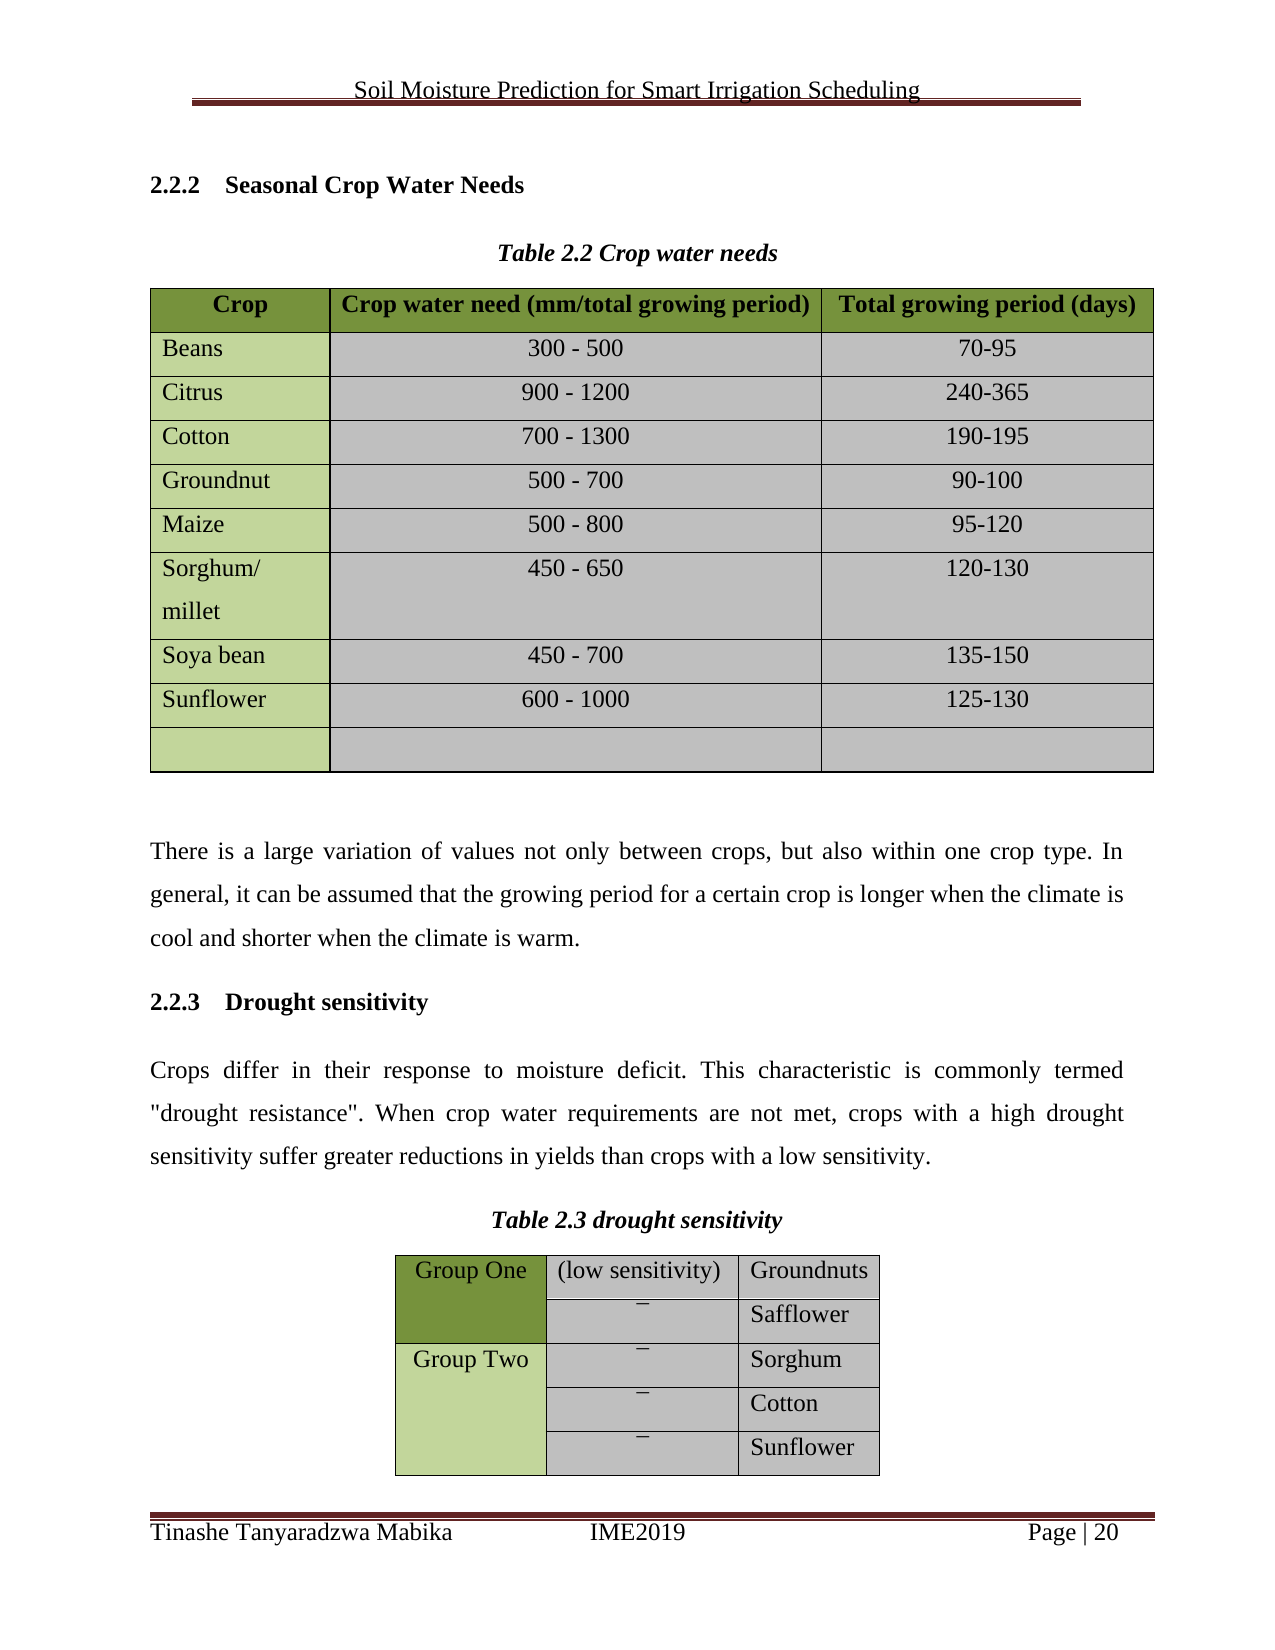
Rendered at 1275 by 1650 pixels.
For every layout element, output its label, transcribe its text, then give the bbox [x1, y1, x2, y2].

table_cell ¯ [547, 1344, 738, 1387]
table_header Groundnuts [739, 1256, 879, 1298]
table_cell Group Two [396, 1344, 546, 1475]
table_header Crop water need (mm/total growing period) [331, 289, 821, 332]
table_cell Cotton [739, 1388, 879, 1431]
table_cell Sunflower [151, 684, 329, 727]
table_cell 450 - 700 [331, 640, 821, 683]
table_cell 70-95 [822, 333, 1153, 376]
table_cell [151, 728, 329, 771]
table_cell Cotton [151, 421, 329, 464]
table_cell 500 - 700 [331, 465, 821, 508]
subtitle Seasonal Crop Water Needs [150, 170, 1125, 199]
table_header Group One [396, 1256, 546, 1343]
table_cell 125-130 [822, 684, 1153, 727]
table_cell ¯ [547, 1432, 738, 1475]
table_cell Sunflower [739, 1432, 879, 1475]
table_cell 90-100 [822, 465, 1153, 508]
table_header Crop [151, 289, 329, 332]
table_cell 240-365 [822, 377, 1153, 420]
table_cell 500 - 800 [331, 509, 821, 552]
table_cell Sorghum [739, 1344, 879, 1387]
table_cell Safflower [739, 1300, 879, 1343]
table_cell 190-195 [822, 421, 1153, 464]
table_cell 120-130 [822, 553, 1153, 639]
table_cell 600 - 1000 [331, 684, 821, 727]
table_cell 450 - 650 [331, 553, 821, 639]
table_cell 900 - 1200 [331, 377, 821, 420]
table_cell ¯ [547, 1388, 738, 1431]
table_cell [331, 728, 821, 771]
table_cell Soya bean [151, 640, 329, 683]
subtitle Drought sensitivity [150, 987, 1125, 1015]
text Crops differ in their response to moisture deficit. This characteristic is commonly termed "drought resistance". When crop water requirements are not met, crops with a high drought sensitivity suffer greater reductions in yields than crops with a low sensitivity. [150, 1055, 1125, 1170]
text There is a large variation of values not only between crops, but also within one crop type. In general, it can be assumed that the growing period for a certain crop is longer when the climate is cool and shorter when the climate is warm. [150, 836, 1125, 951]
table_cell 700 - 1300 [331, 421, 821, 464]
table_cell Citrus [151, 377, 329, 420]
table_cell [822, 728, 1153, 771]
table_cell Maize [151, 509, 329, 552]
table_cell Beans [151, 333, 329, 376]
table_cell 95-120 [822, 509, 1153, 552]
table_cell Groundnut [151, 465, 329, 508]
table_cell 300 - 500 [331, 333, 821, 376]
table_header Total growing period (days) [822, 289, 1153, 332]
table_cell Sorghum/millet [151, 553, 329, 639]
table_cell ¯ [547, 1300, 738, 1343]
table_header (low sensitivity) [547, 1256, 738, 1298]
table_cell 135-150 [822, 640, 1153, 683]
